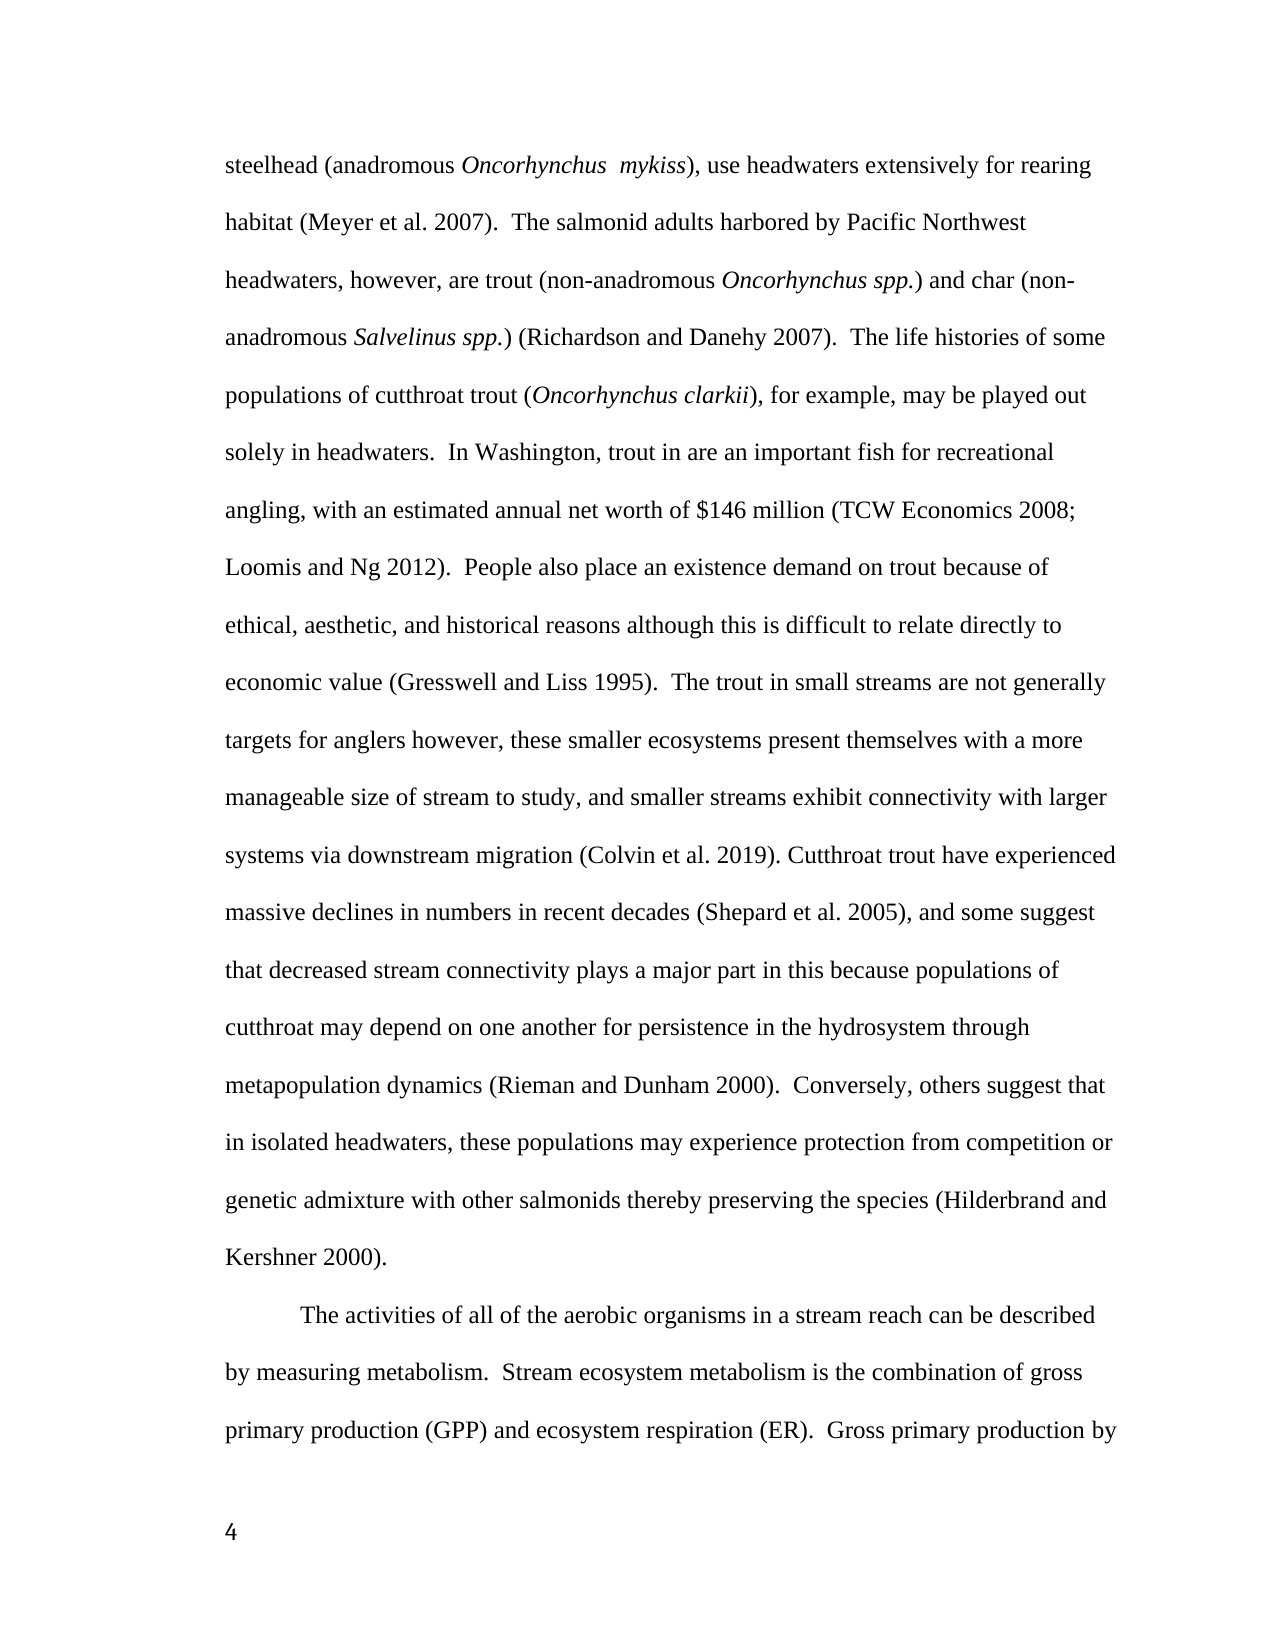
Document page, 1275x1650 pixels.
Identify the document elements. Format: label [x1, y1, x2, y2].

text [225, 1300, 1125, 1444]
text [225, 150, 1125, 1271]
